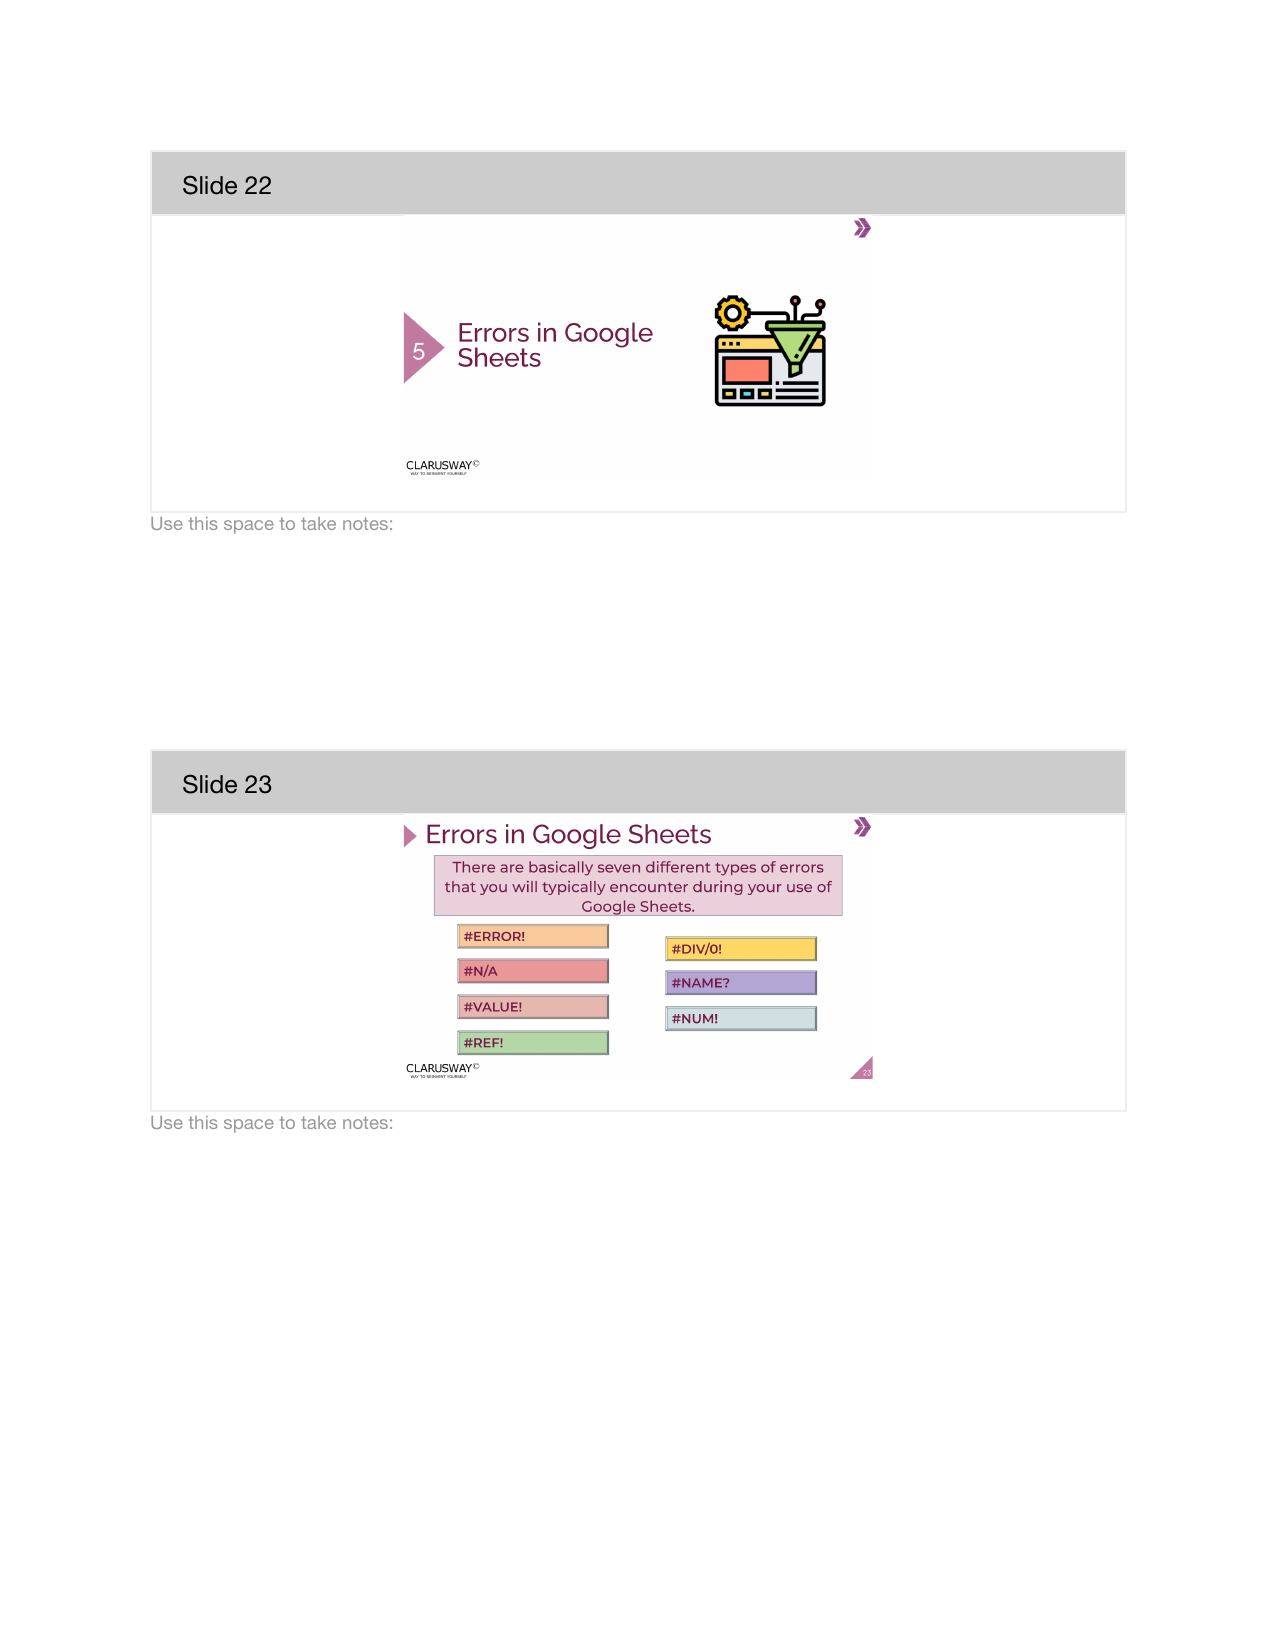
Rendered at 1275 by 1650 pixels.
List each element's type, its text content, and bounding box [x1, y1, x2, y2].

table_cell [152, 815, 1125, 1110]
text Use this space to take notes: [150, 1112, 1125, 1135]
table_header Slide 23 [152, 751, 1125, 813]
text Use this space to take notes: [150, 513, 1125, 536]
picture [403, 814, 873, 1079]
table_cell [152, 216, 1125, 511]
table_header Slide 22 [152, 152, 1125, 214]
picture [403, 215, 873, 480]
